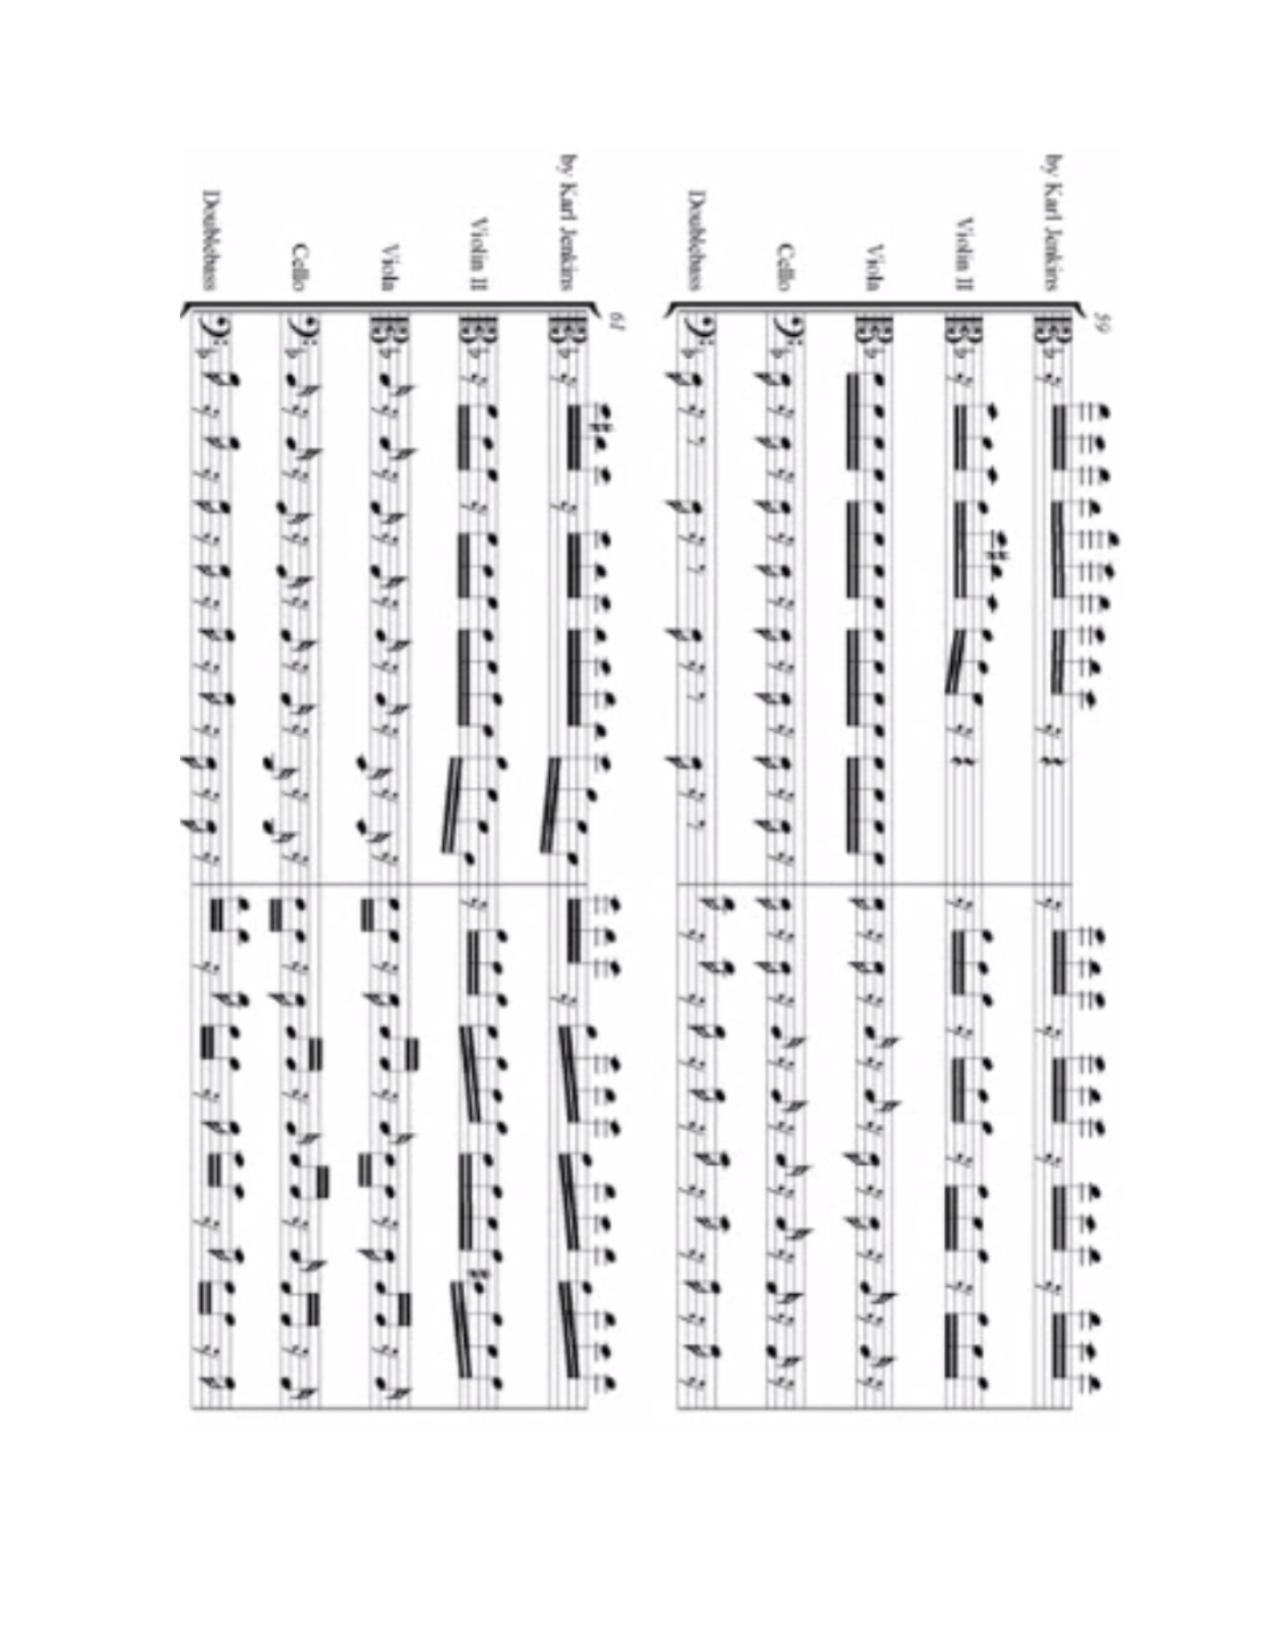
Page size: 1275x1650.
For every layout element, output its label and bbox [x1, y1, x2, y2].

picture [179, 147, 1124, 1430]
